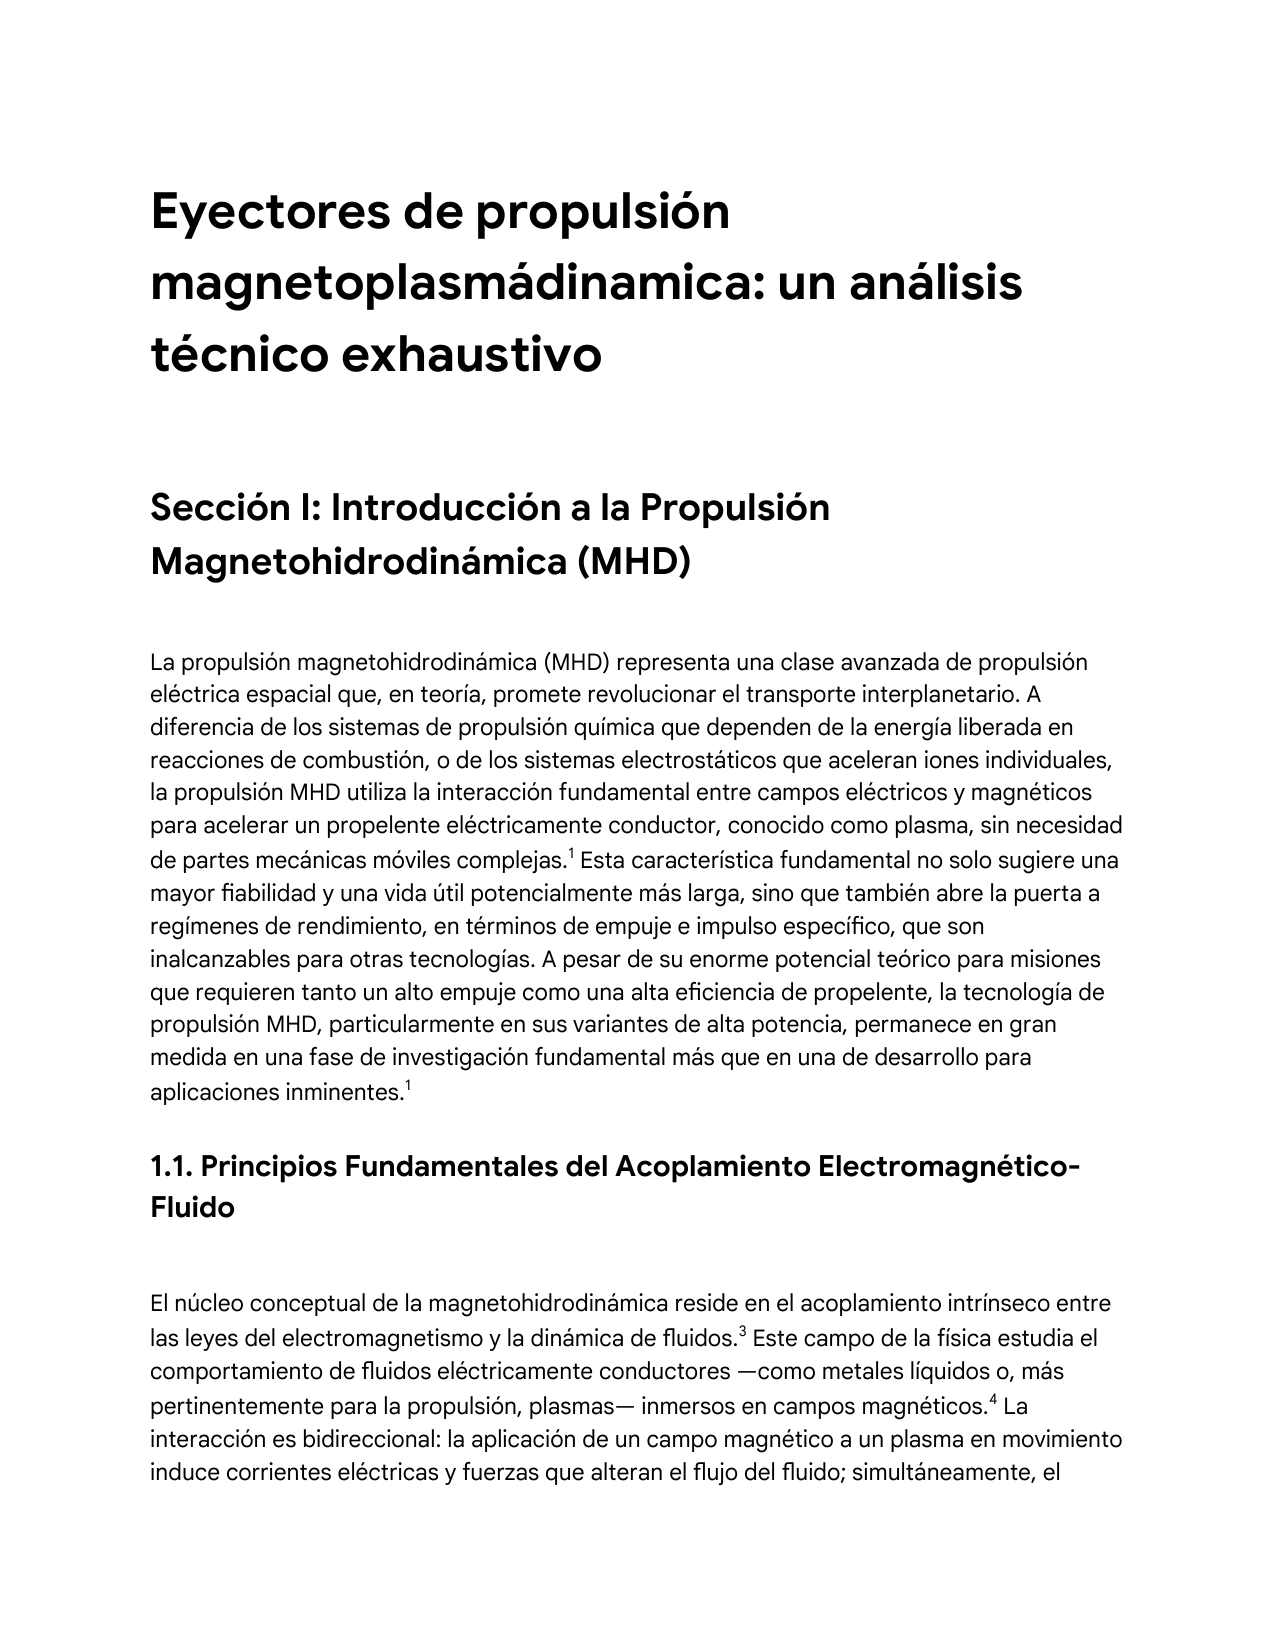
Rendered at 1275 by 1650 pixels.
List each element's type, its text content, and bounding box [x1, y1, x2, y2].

subtitle Sección I: Introducción a la Propulsión Magnetohidrodinámica (MHD) [150, 484, 1125, 585]
subtitle 1.1. Principios Fundamentales del Acoplamiento Electromagnético-Fluido [150, 1148, 1125, 1226]
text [150, 1289, 1125, 1487]
subtitle Eyectores de propulsión magnetoplasmádinamica: un análisis técnico exhaustivo [150, 180, 1125, 385]
text La propulsión magnetohidrodinámica (MHD) representa una clase avanzada de propulsión eléctrica espacial que, en teoría, promete revolucionar el transporte interplanetario. A diferencia de los sistemas de propulsión química que dependen de la energía liberada en reacciones de combustión, o de los sistemas electrostáticos que aceleran iones individuales, la propulsión MHD utiliza la interacción fundamental entre campos eléctricos y magnéticos para acelerar un propelente eléctricamente conductor, conocido como plasma, sin necesidad de partes mecánicas móviles complejas.1 Esta característica fundamental no solo sugiere una mayor fiabilidad y una vida útil potencialmente más larga, sino que también abre la puerta a regímenes de rendimiento, en términos de empuje e impulso específico, que son inalcanzables para otras tecnologías. A pesar de su enorme potencial teórico para misiones que requieren tanto un alto empuje como una alta eficiencia de propelente, la tecnología de propulsión MHD, particularmente en sus variantes de alta potencia, permanece en gran medida en una fase de investigación fundamental más que en una de desarrollo para aplicaciones inminentes.1 [150, 648, 1125, 1108]
